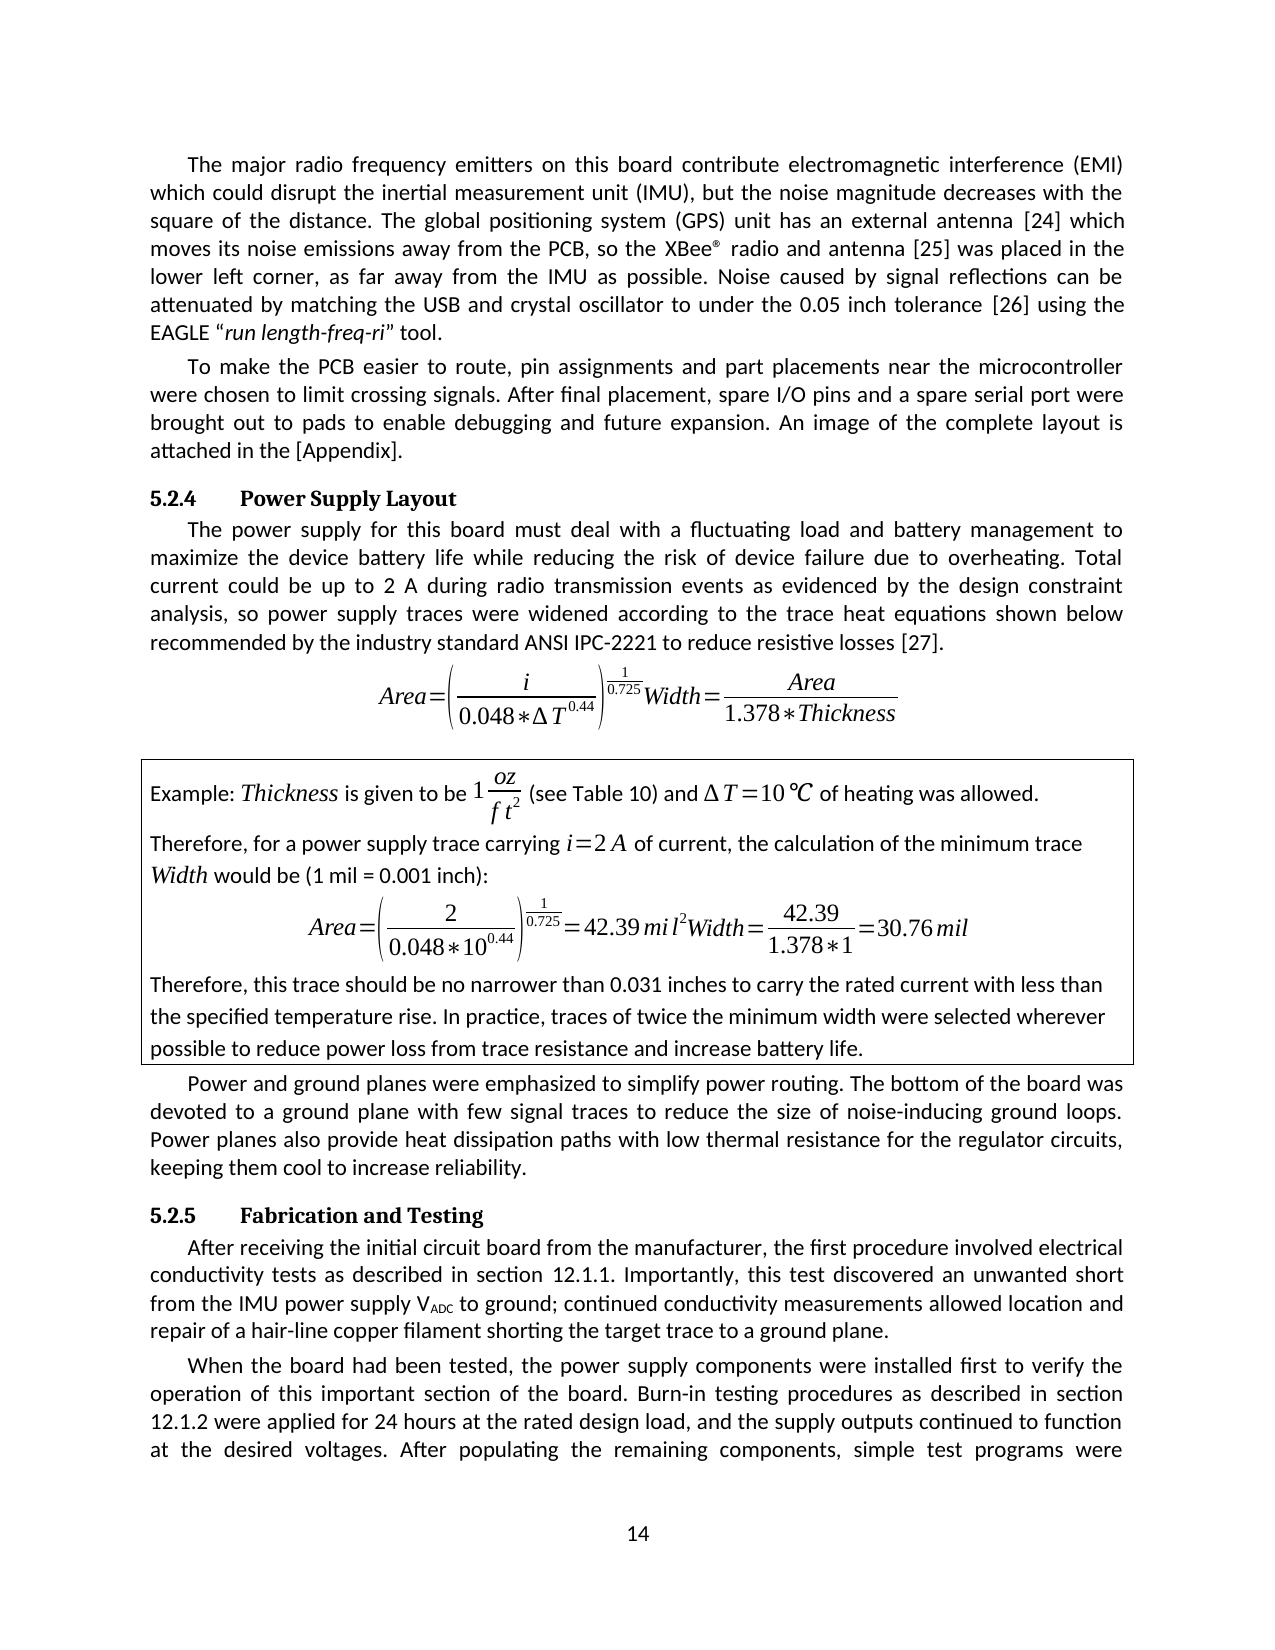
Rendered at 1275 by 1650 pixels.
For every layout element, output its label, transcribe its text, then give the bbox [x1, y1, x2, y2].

text The power supply for this board must deal with a fluctuating load and battery management to maximize the device battery life while reducing the risk of device failure due to overheating. Total current could be up to 2 A during radio transmission events as evidenced by the design constraint analysis, so power supply traces were widened according to the trace heat equations shown below recommended by the industry standard ANSI IPC-2221 to reduce resistive losses. [150, 516, 1125, 656]
text The major radio frequency emitters on this board contribute electromagnetic interference (EMI) which could disrupt the inertial measurement unit (IMU), but the noise magnitude decreases with the square of the distance. The global positioning system (GPS) unit has an external antenna which moves its noise emissions away from the PCB, so the XBee® radio and antenna was placed in the lower left corner, as far away from the IMU as possible. Noise caused by signal reflections can be attenuated by matching the USB and crystal oscillator to under the 0.05 inch tolerance using the EAGLE “run length-freq-ri” tool. [150, 150, 1125, 346]
text Example: is given to be (see Table 10) and of heating was allowed. Therefore, for a power supply trace carrying of current, the calculation of the minimum trace would be (1 mil = 0.001 inch): [142, 760, 1133, 889]
subtitle Fabrication and Testing [150, 1202, 1125, 1229]
text Therefore, this trace should be no narrower than 0.031 inches to carry the rated current with less than the specified temperature rise. In practice, traces of twice the minimum width were selected wherever possible to reduce power loss from trace resistance and increase battery life. [142, 967, 1133, 1064]
text After receiving the initial circuit board from the manufacturer, the first procedure involved electrical conductivity tests as described in section 12.1.1. Importantly, this test discovered an unwanted short from the IMU power supply VADC to ground; continued conductivity measurements allowed location and repair of a hair-line copper filament shorting the target trace to a ground plane. [150, 1233, 1125, 1345]
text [150, 1351, 1125, 1463]
text Power and ground planes were emphasized to simplify power routing. The bottom of the board was devoted to a ground plane with few signal traces to reduce the size of noise-inducing ground loops. Power planes also provide heat dissipation paths with low thermal resistance for the regulator circuits, keeping them cool to increase reliability. [150, 1069, 1125, 1182]
subtitle Power Supply Layout [150, 485, 1125, 512]
text To make the PCB easier to route, pin assignments and part placements near the microcontroller were chosen to limit crossing signals. After final placement, spare I/O pins and a spare serial port were brought out to pads to enable debugging and future expansion. An image of the complete layout is attached in the [Appendix]. [150, 352, 1125, 464]
